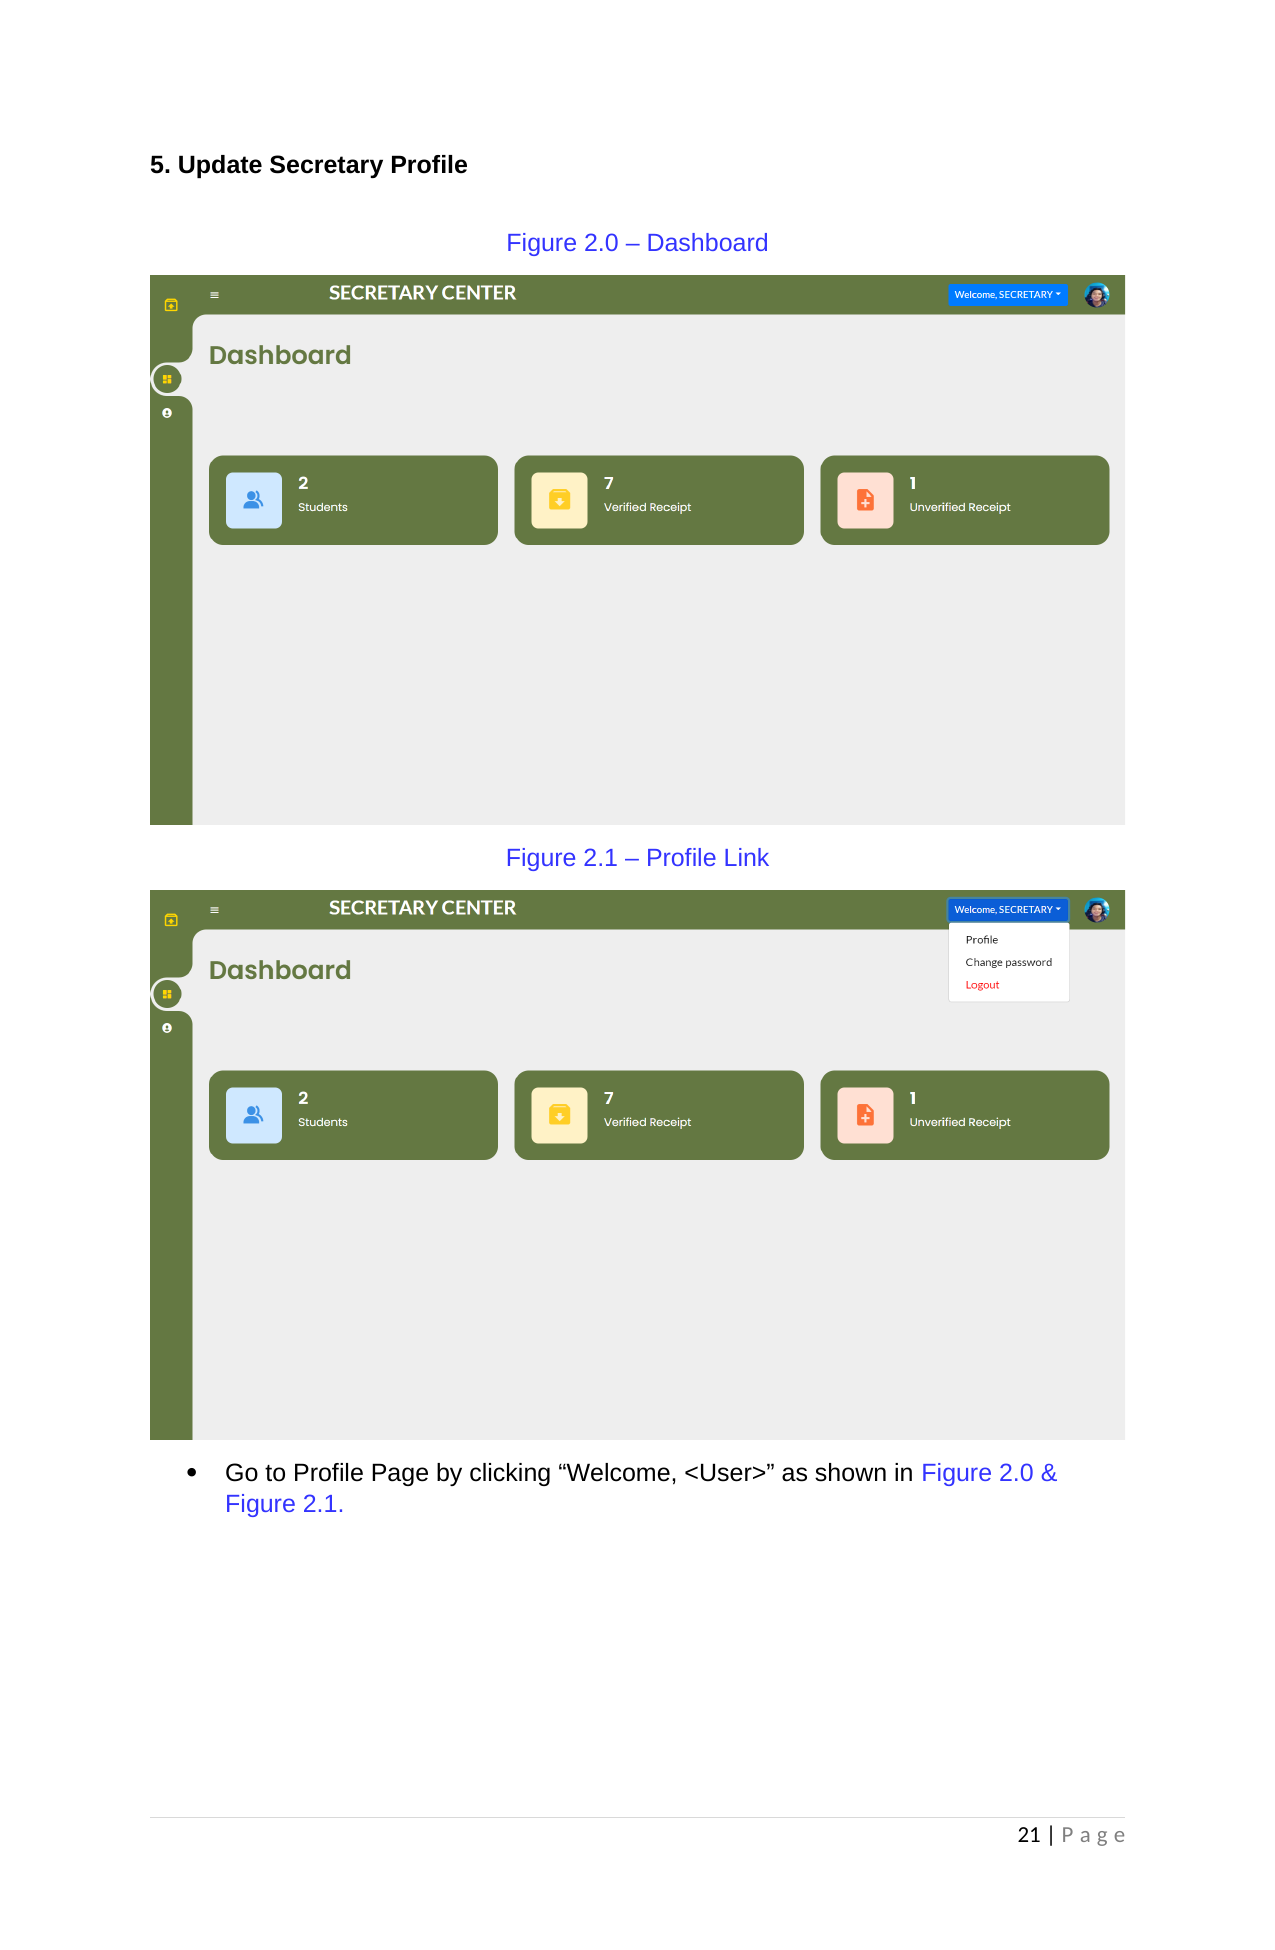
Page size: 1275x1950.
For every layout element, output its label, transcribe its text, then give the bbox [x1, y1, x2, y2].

picture [150, 890, 1126, 1440]
text Figure 2.1 – Profile Link [150, 843, 1125, 872]
subtitle 5. Update Secretary Profile [150, 150, 1125, 179]
text Figure 2.0 – Dashboard [150, 228, 1125, 257]
picture [150, 275, 1126, 825]
list Go to Profile Page by clicking “Welcome, <User>” as shown in Figure 2.0 & Figure 2.1. [187, 1458, 1125, 1518]
